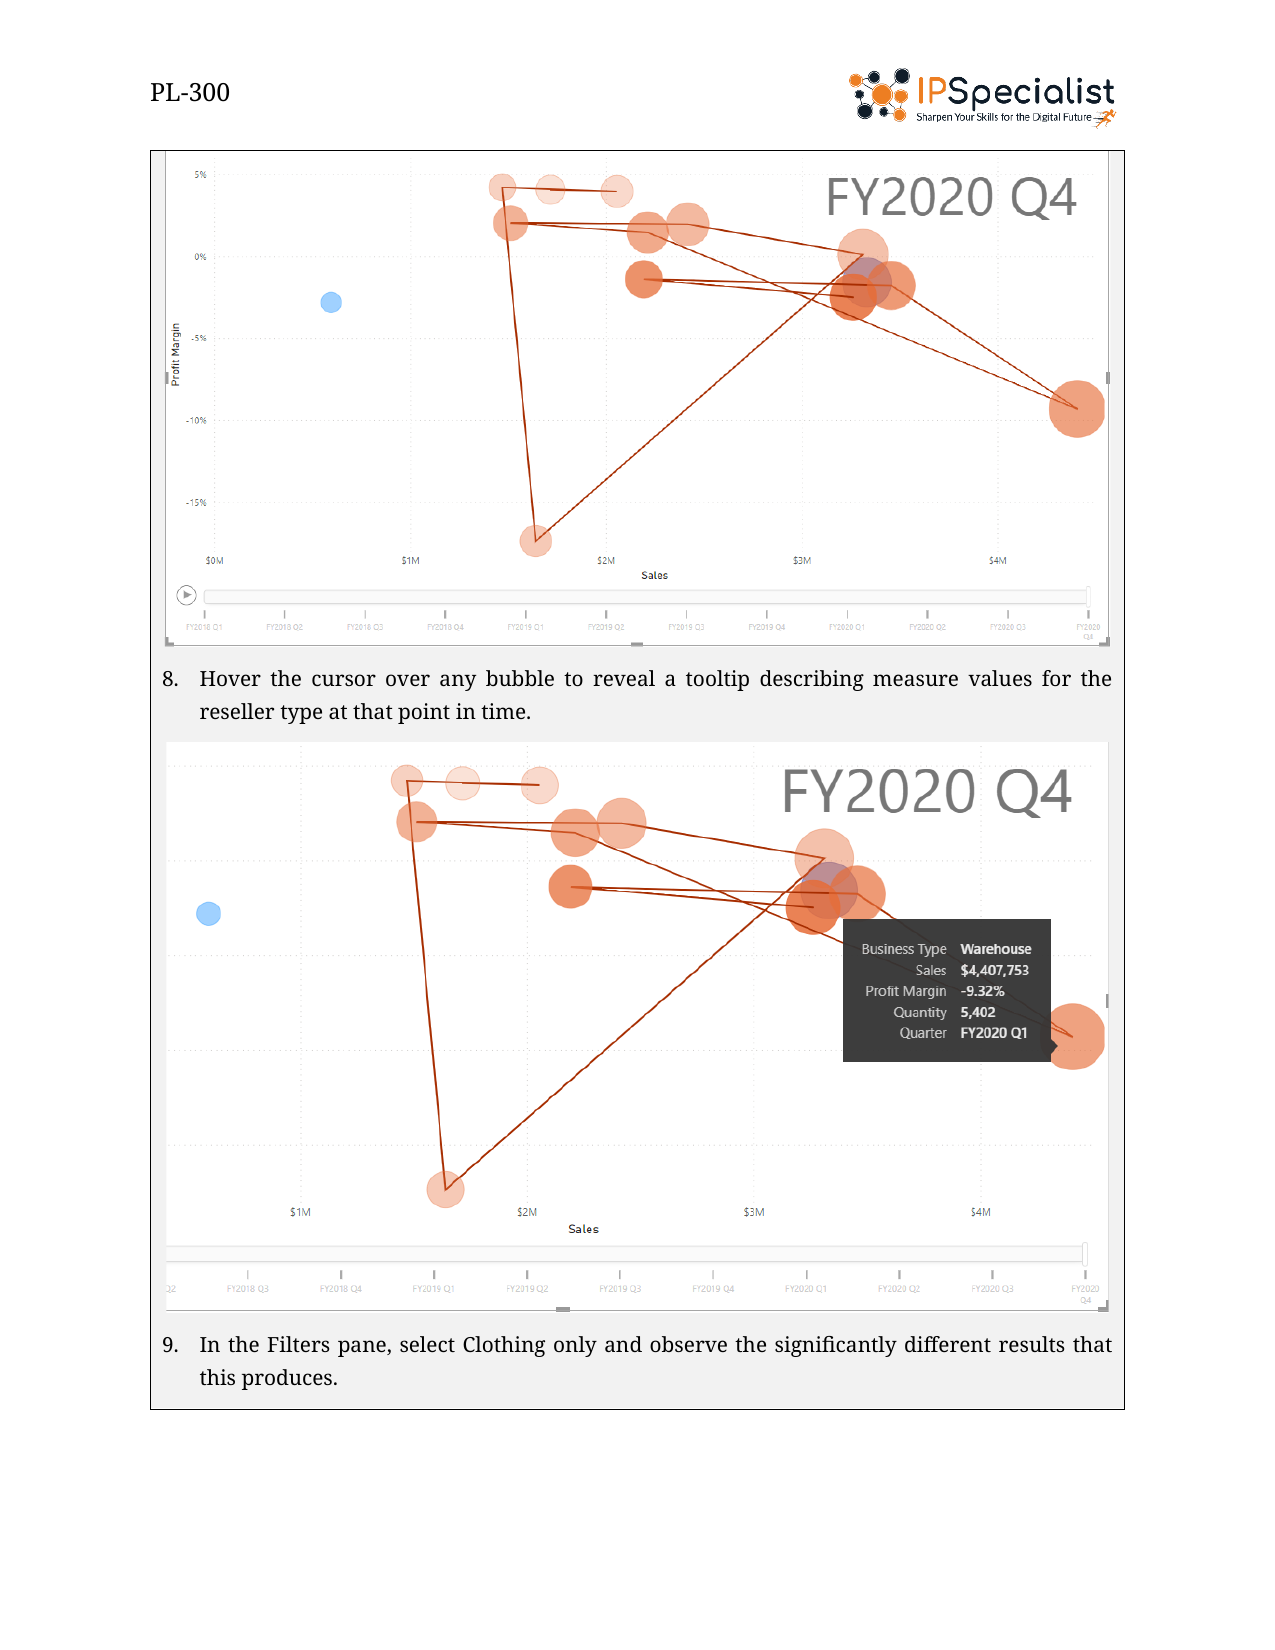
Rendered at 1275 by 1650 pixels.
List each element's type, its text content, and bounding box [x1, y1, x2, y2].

picture [843, 54, 1121, 136]
picture [166, 742, 1109, 1313]
picture [164, 151, 1111, 647]
